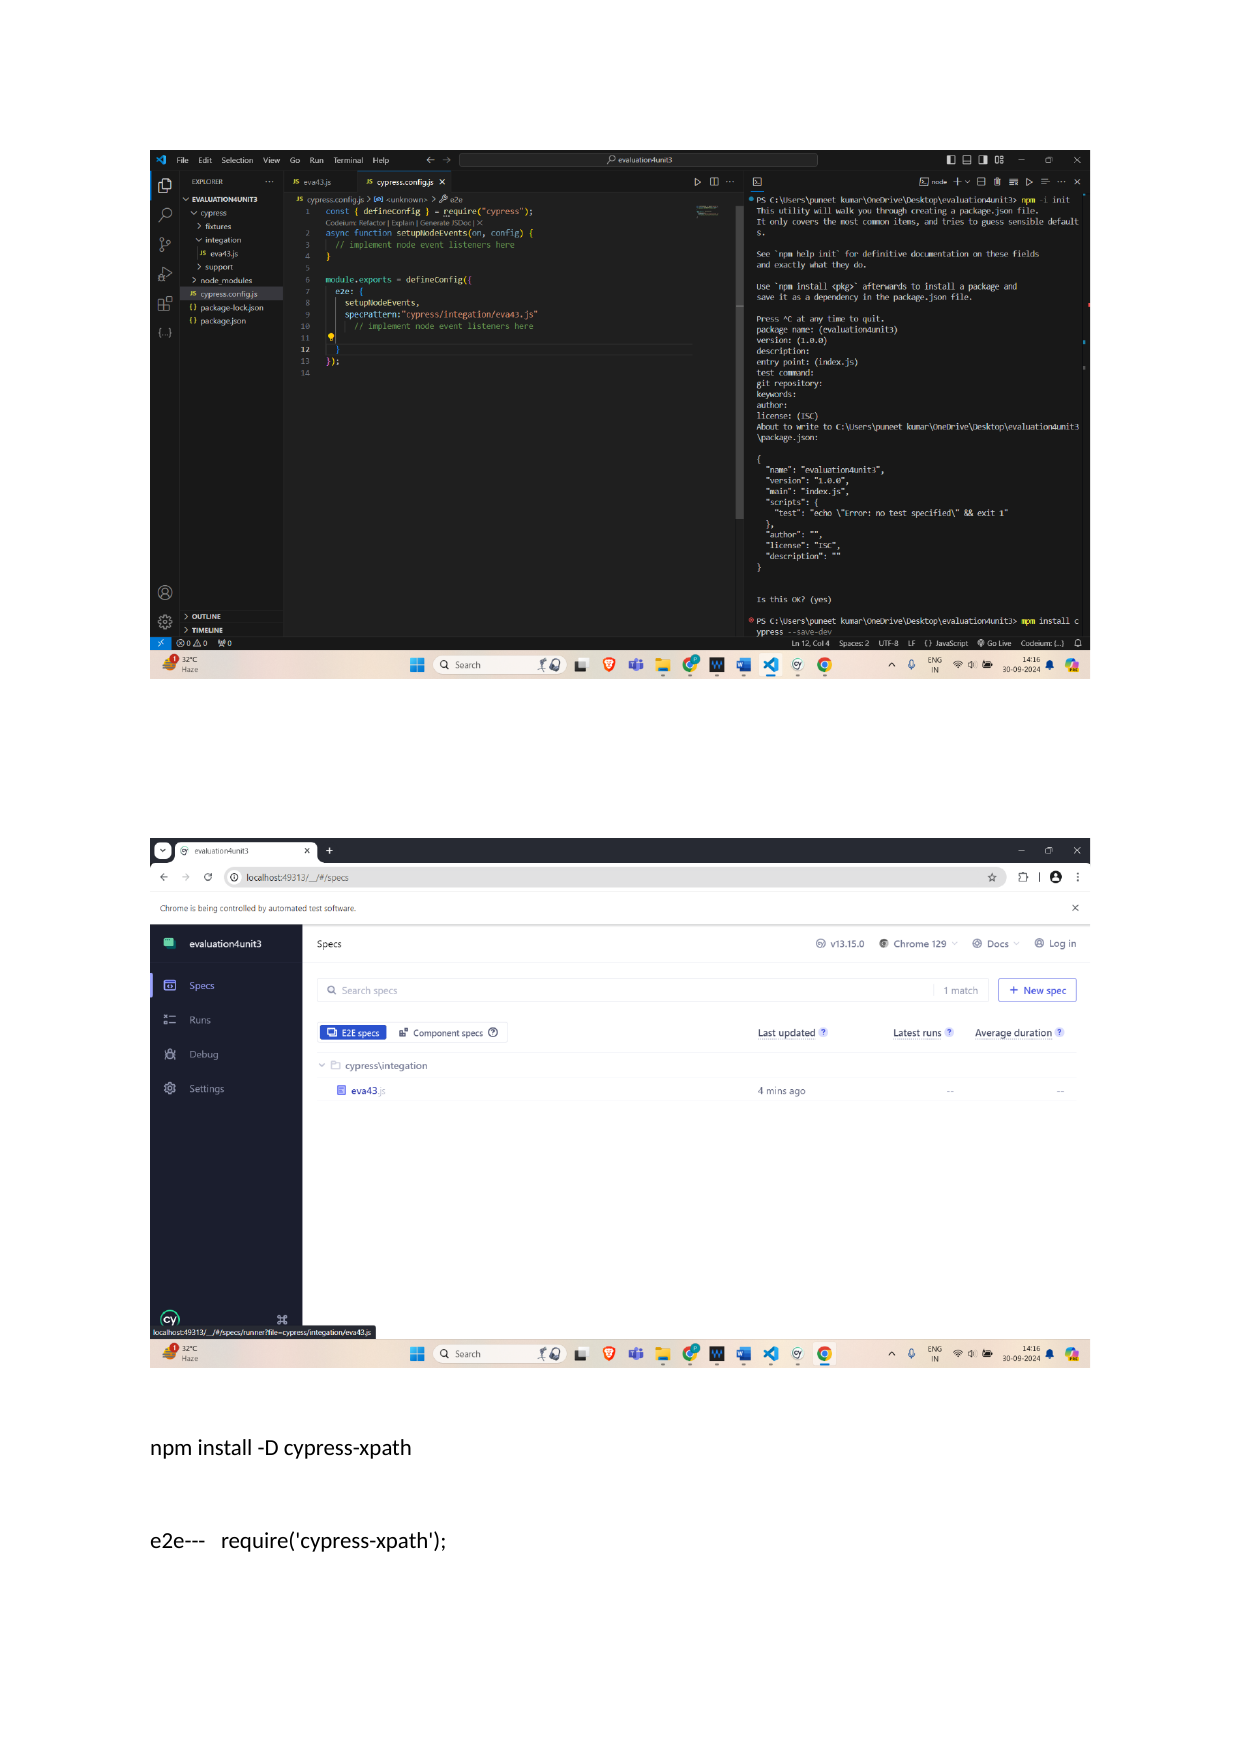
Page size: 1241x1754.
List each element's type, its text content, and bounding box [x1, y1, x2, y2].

text e2e--- require('cypress-xpath'); [150, 1527, 1090, 1555]
picture [150, 838, 1091, 1368]
picture [150, 150, 1091, 679]
text npm install -D cypress-xpath [150, 1433, 1090, 1461]
